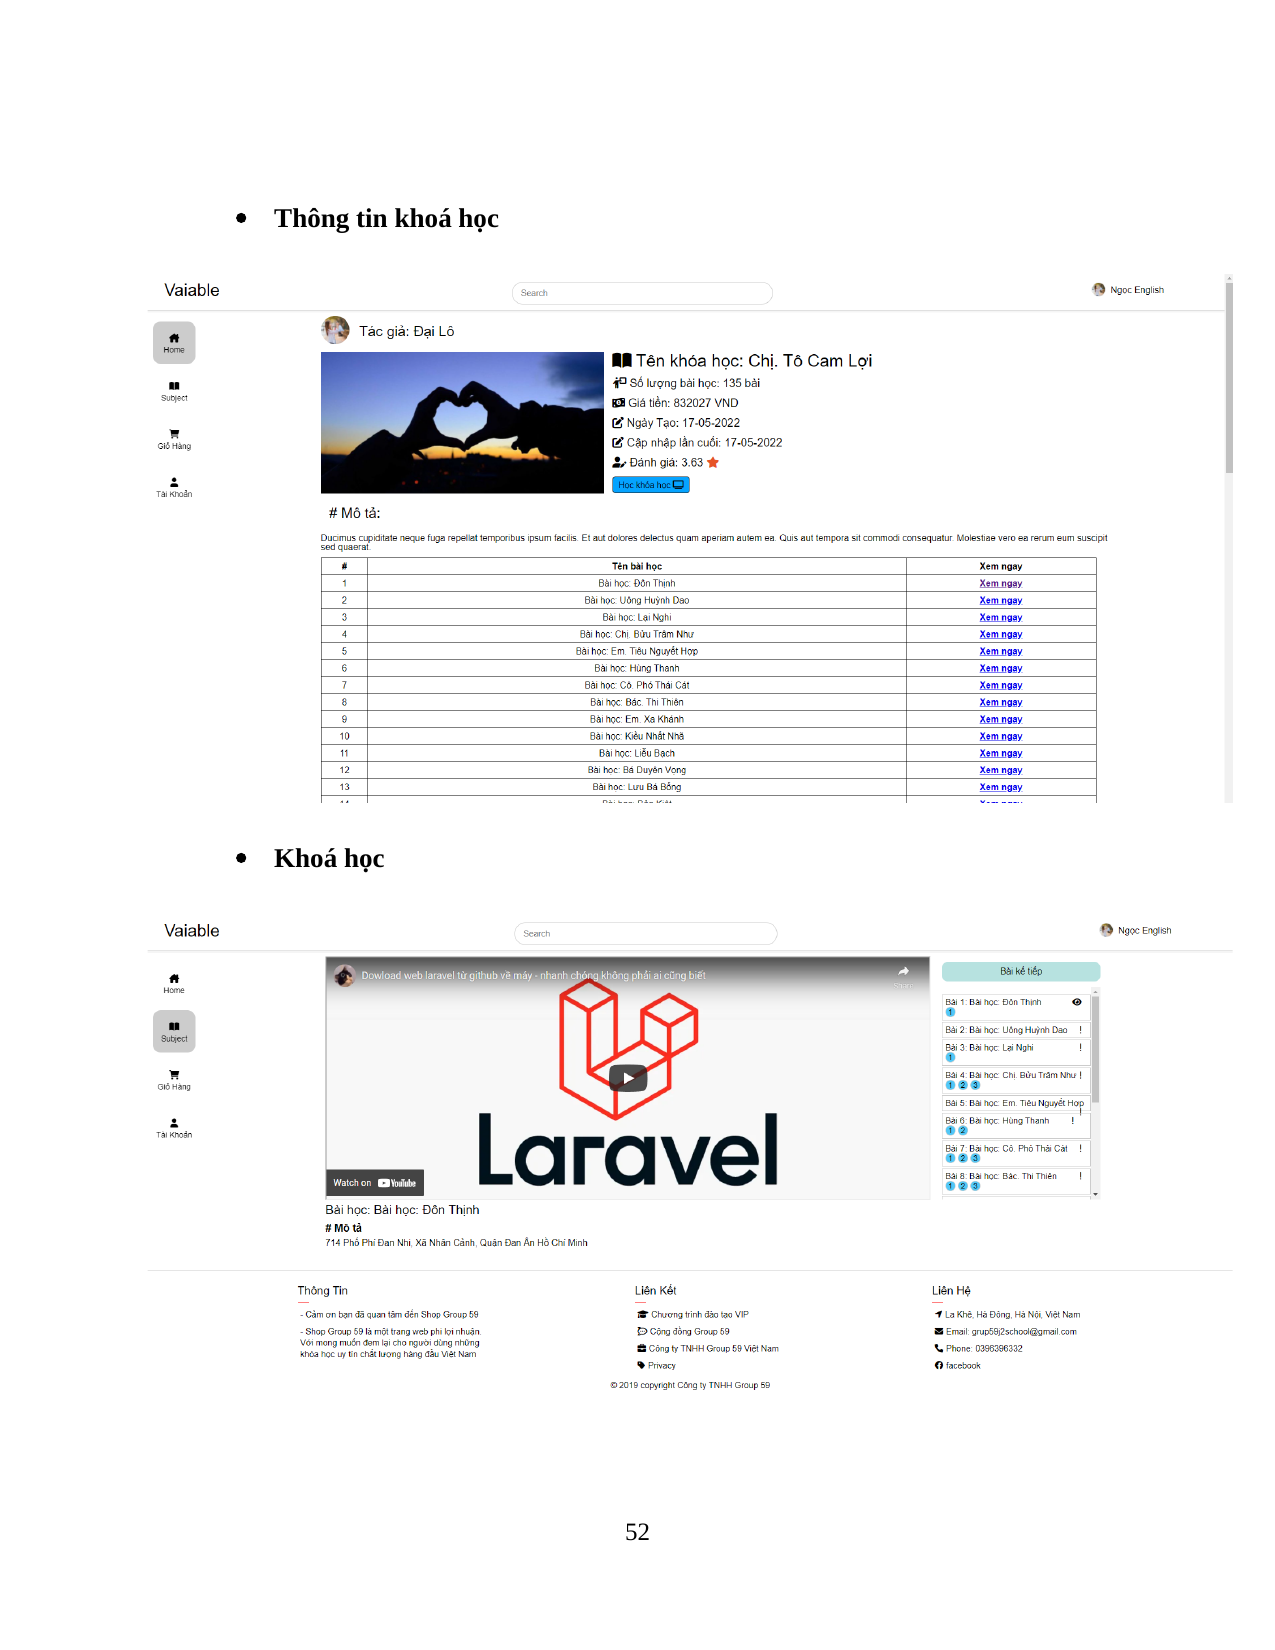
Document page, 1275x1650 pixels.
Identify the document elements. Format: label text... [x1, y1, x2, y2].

picture [147, 274, 1233, 803]
list Thông tin khoá học [236, 202, 1127, 233]
list Khoá học [236, 842, 1127, 873]
picture [147, 914, 1233, 1444]
